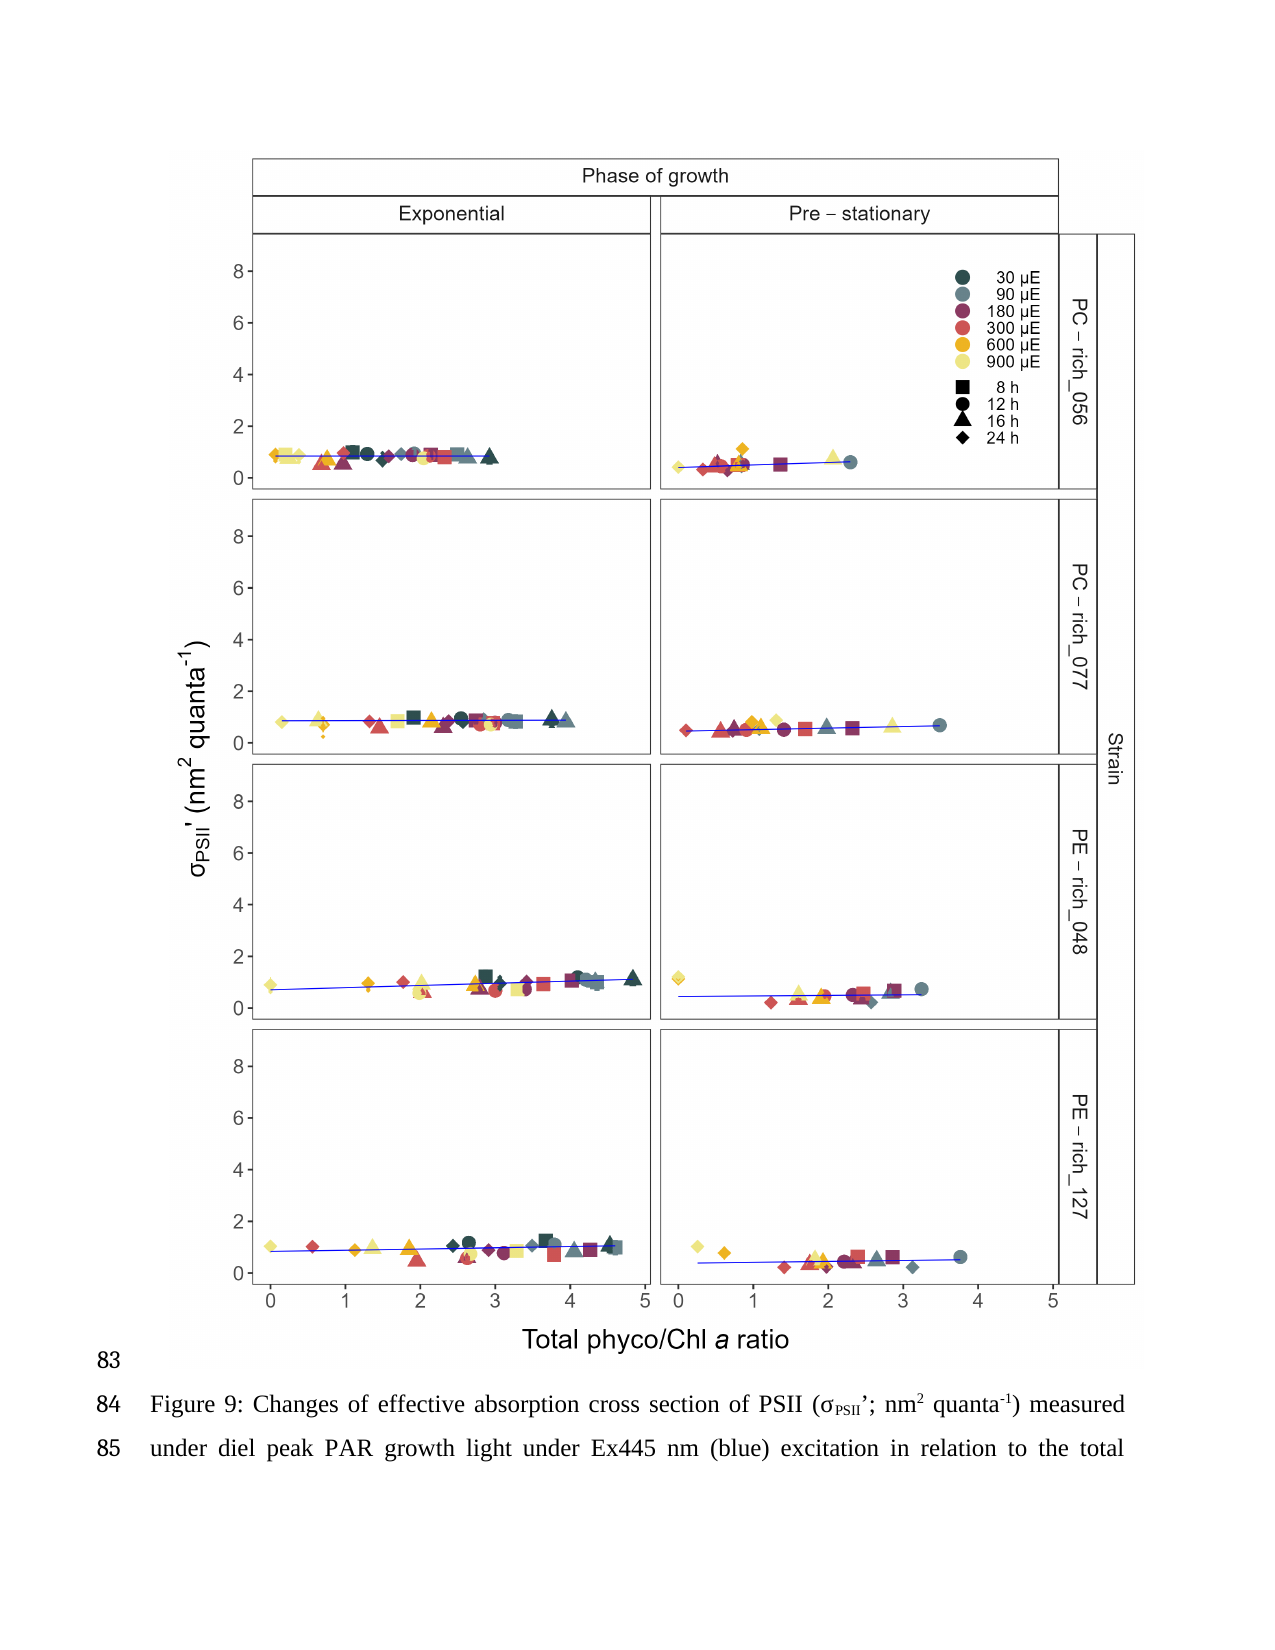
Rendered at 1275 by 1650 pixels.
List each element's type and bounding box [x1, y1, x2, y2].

picture [168, 150, 1144, 1369]
text [150, 1389, 1125, 1461]
